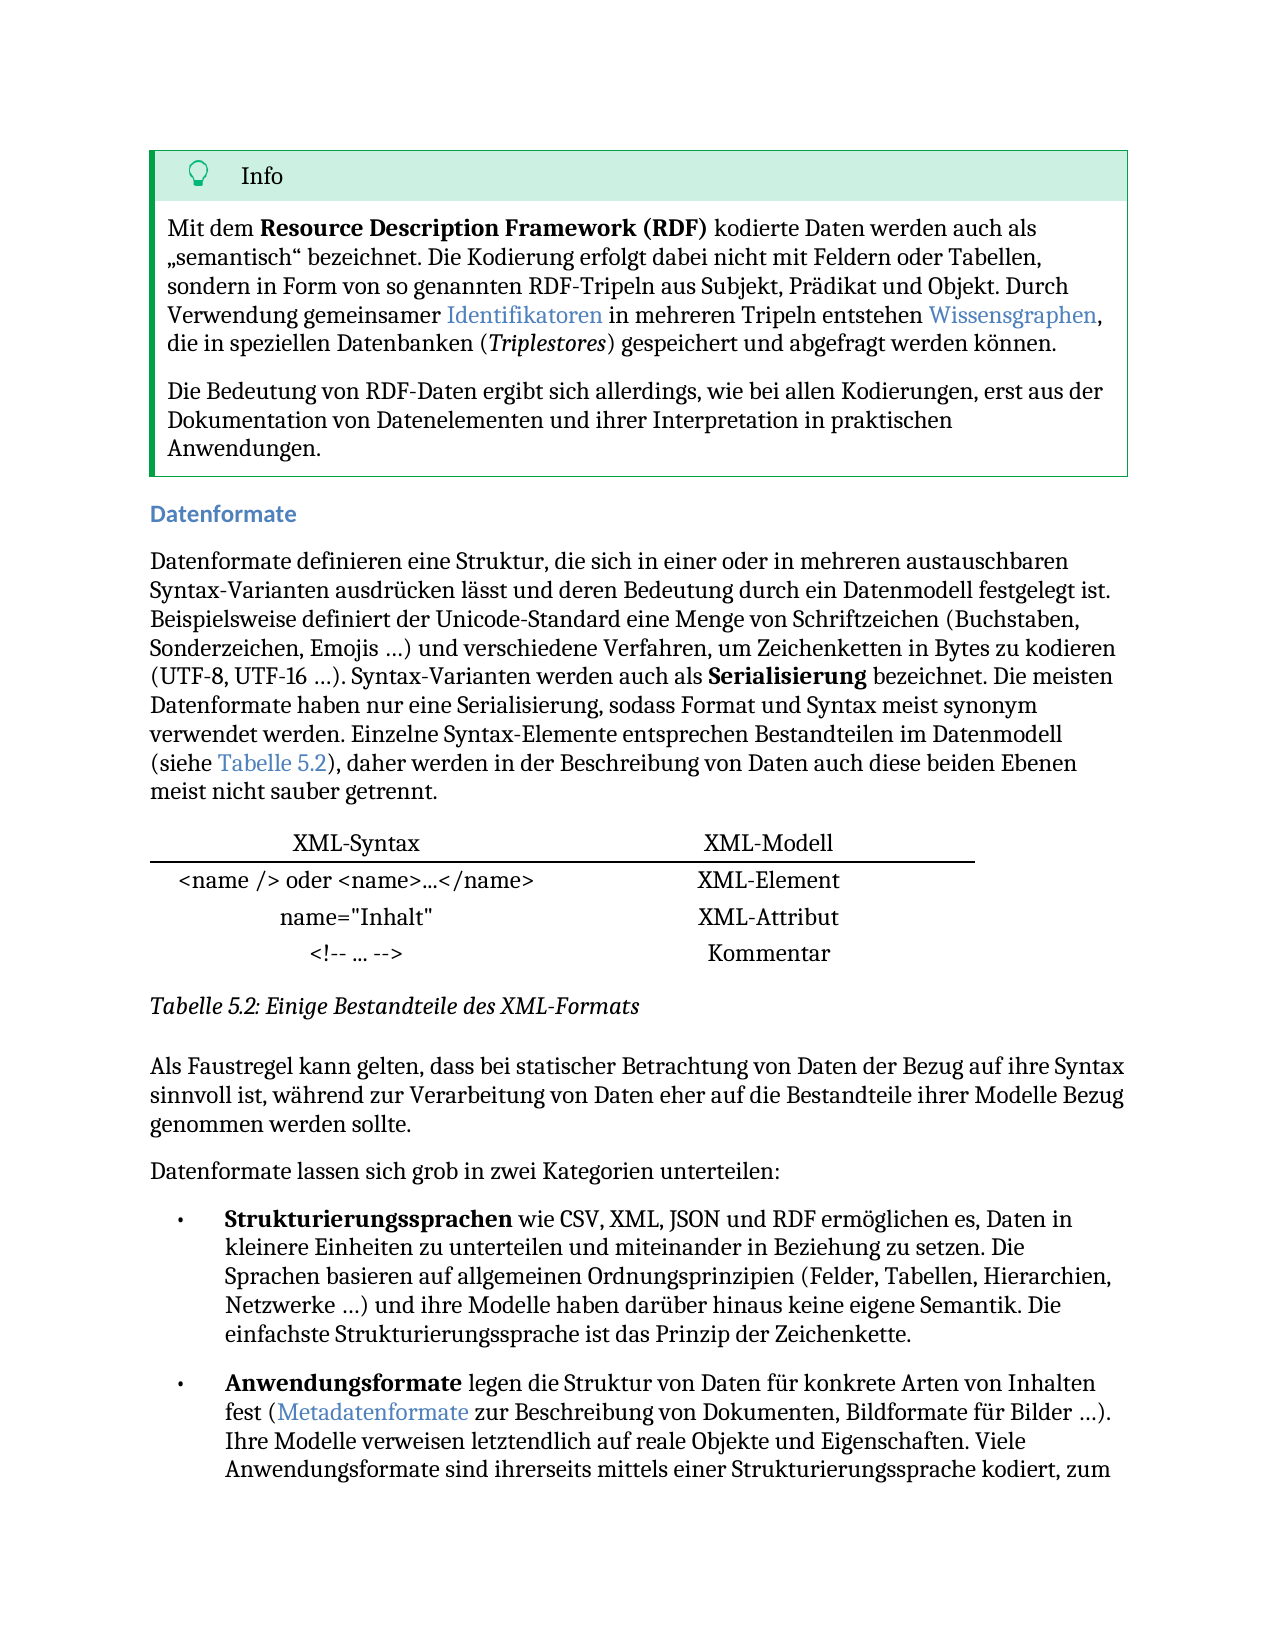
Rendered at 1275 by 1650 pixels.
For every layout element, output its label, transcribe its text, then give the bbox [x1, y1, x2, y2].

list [175, 1369, 1125, 1484]
text Datenformate lassen sich grob in zwei Kategorien unterteilen: [150, 1157, 1125, 1186]
list Strukturierungssprachen wie CSV, XML, JSON und RDF ermöglichen es, Daten in kleinere Einheiten zu unterteilen und miteinander in Beziehung zu setzen. Die Sprachen basieren auf allgemeinen Ordnungsprinzipien (Felder, Tabellen, Hierarchien, Netzwerke …) und ihre Modelle haben darüber hinaus keine eigene Semantik. Die einfachste Strukturierungssprache ist das Prinzip der Zeichenkette. [175, 1204, 1125, 1348]
table_cell Mit dem Resource Description Framework (RDF) kodierte Daten werden auch als „semantisch“ bezeichnet. Die Kodierung erfolgt dabei nicht mit Feldern oder Tabellen, sondern in Form von so genannten RDF-Tripeln aus Subjekt, Prädikat und Objekt. Durch Verwendung gemeinsamer Identifikatoren in mehreren Tripeln entstehen Wissensgraphen, die in speziellen Datenbanken (Triplestores) gespeichert und abgefragt werden können. Die Bedeutung von RDF-Daten ergibt sich allerdings, wie bei allen Kodierungen, erst aus der Dokumentation von Datenelementen und ihrer Interpretation in praktischen Anwendungen. [155, 201, 1127, 476]
table_header Tabelle 5.2: Einige Bestandteile des XML-Formats [139, 825, 1114, 1033]
subtitle Datenformate [150, 498, 1125, 528]
table_header Info [155, 151, 1127, 201]
picture [186, 160, 211, 186]
text Als Faustregel kann gelten, dass bei statischer Betrachtung von Daten der Bezug auf ihre Syntax sinnvoll ist, während zur Verarbeitung von Daten eher auf die Bestandteile ihrer Modelle Bezug genommen werden sollte. [150, 1052, 1125, 1138]
text Datenformate definieren eine Struktur, die sich in einer oder in mehreren austauschbaren Syntax-Varianten ausdrücken lässt und deren Bedeutung durch ein Datenmodell festgelegt ist. Beispielsweise definiert der Unicode-Standard eine Menge von Schriftzeichen (Buchstaben, Sonderzeichen, Emojis …) und verschiedene Verfahren, um Zeichenketten in Bytes zu kodieren (UTF-8, UTF-16 …). Syntax-Varianten werden auch als Serialisierung bezeichnet. Die meisten Datenformate haben nur eine Serialisierung, sodass Format und Syntax meist synonym verwendet werden. Einzelne Syntax-Elemente entsprechen Bestandteilen im Datenmodell (siehe Tabelle 5.2), daher werden in der Beschreibung von Daten auch diese beiden Ebenen meist nicht sauber getrennt. [150, 547, 1125, 806]
